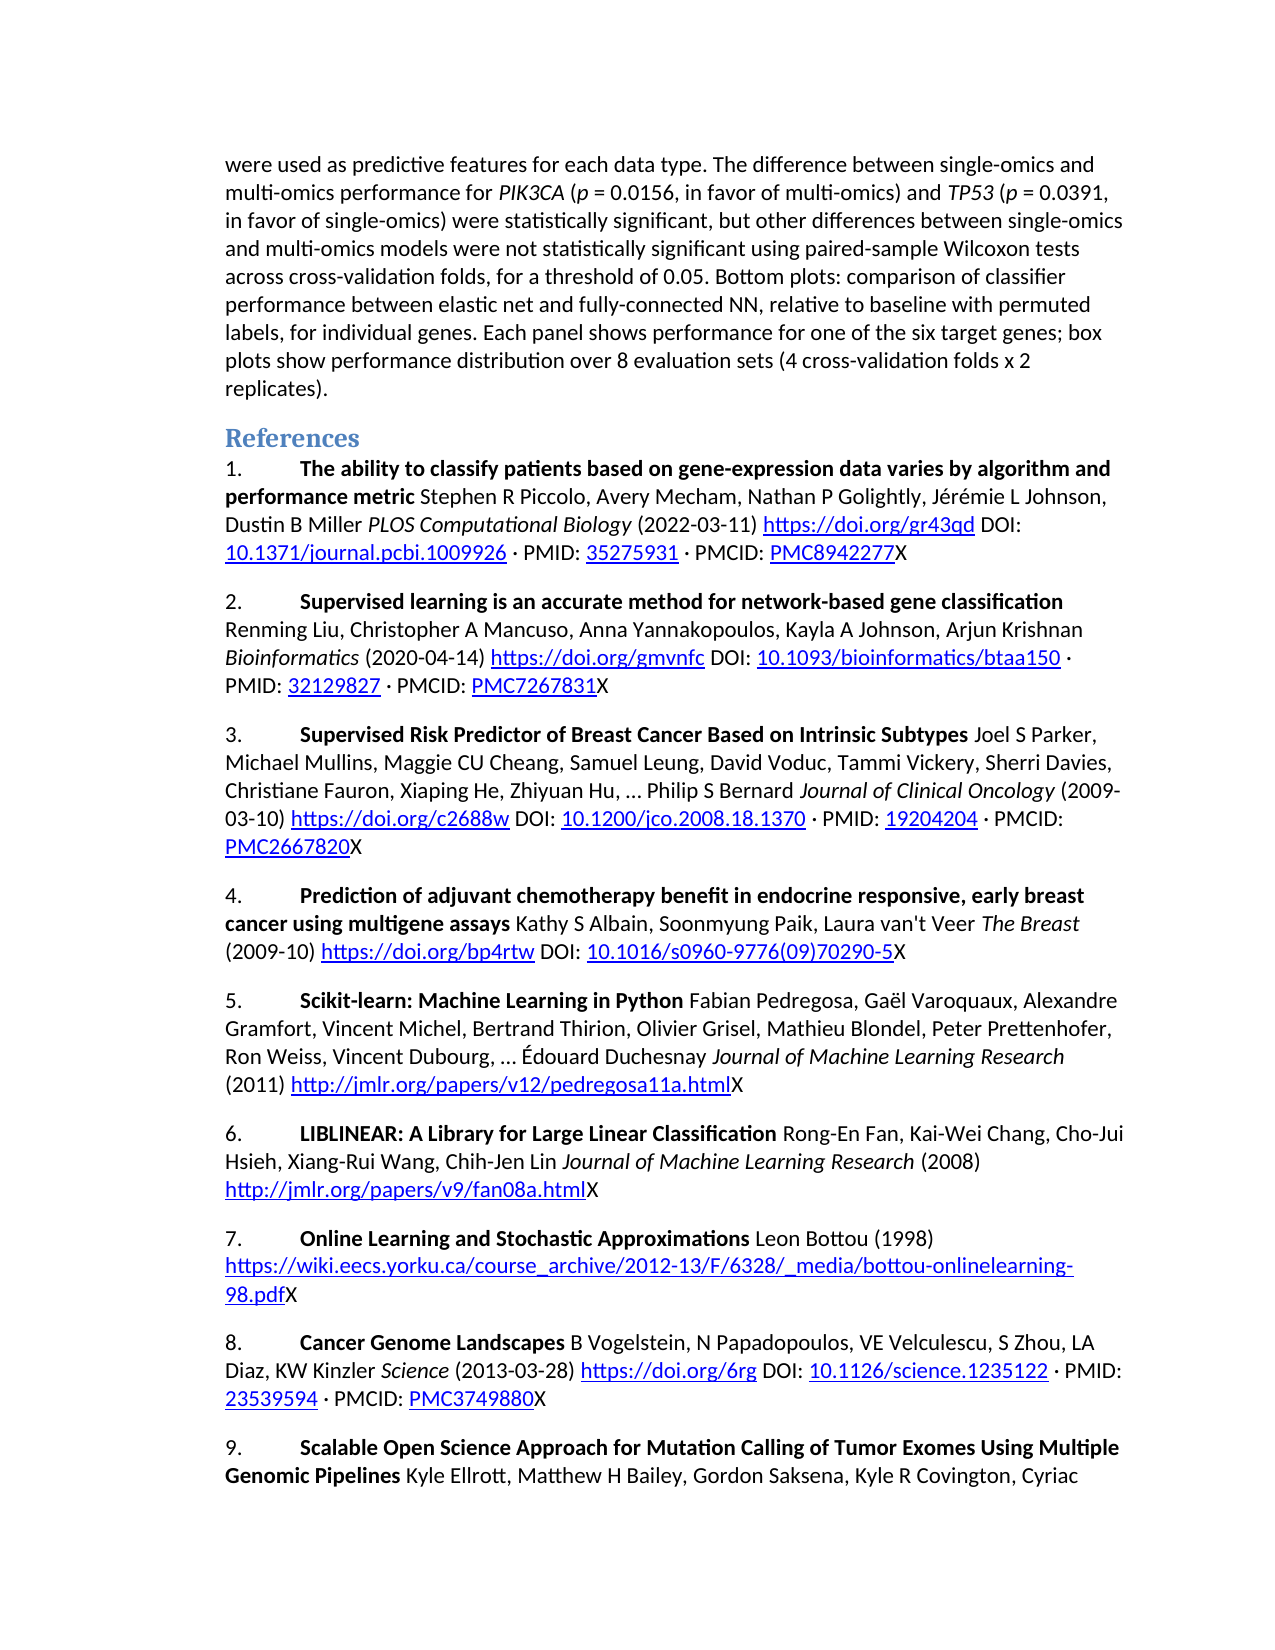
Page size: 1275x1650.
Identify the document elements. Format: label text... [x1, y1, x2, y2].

subtitle References [225, 423, 1125, 454]
